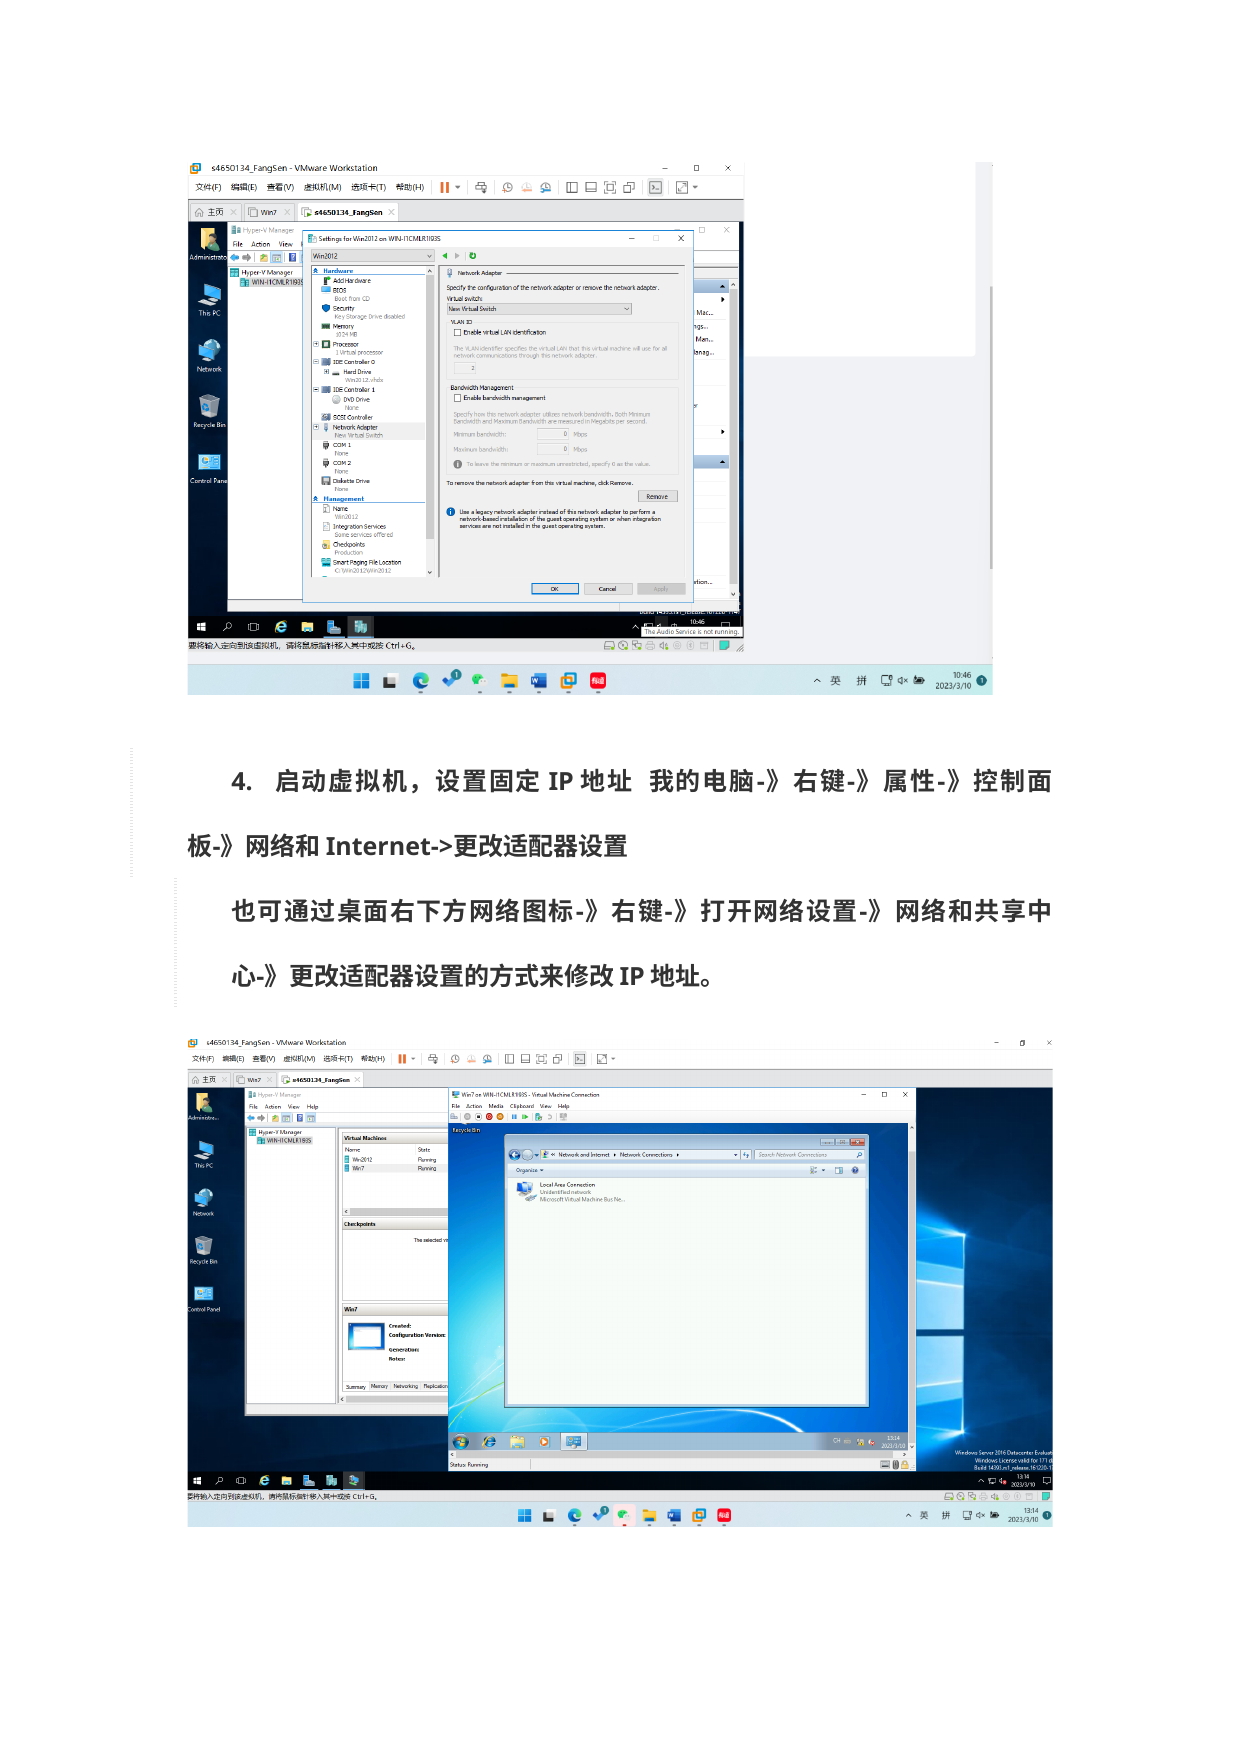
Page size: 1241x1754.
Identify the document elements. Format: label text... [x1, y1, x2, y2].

picture [187, 1039, 1053, 1527]
list 启动虚拟机，设置固定IP地址 我的电脑-》右键-》属性-》控制面板-》网络和Internet->更改适配器设置 [187, 747, 1053, 877]
list 也可通过桌面右下方网络图标-》右键-》打开网络设置-》网络和共享中心-》更改适配器设置的方式来修改IP地址。 [174, 877, 1053, 1007]
picture [187, 162, 993, 695]
